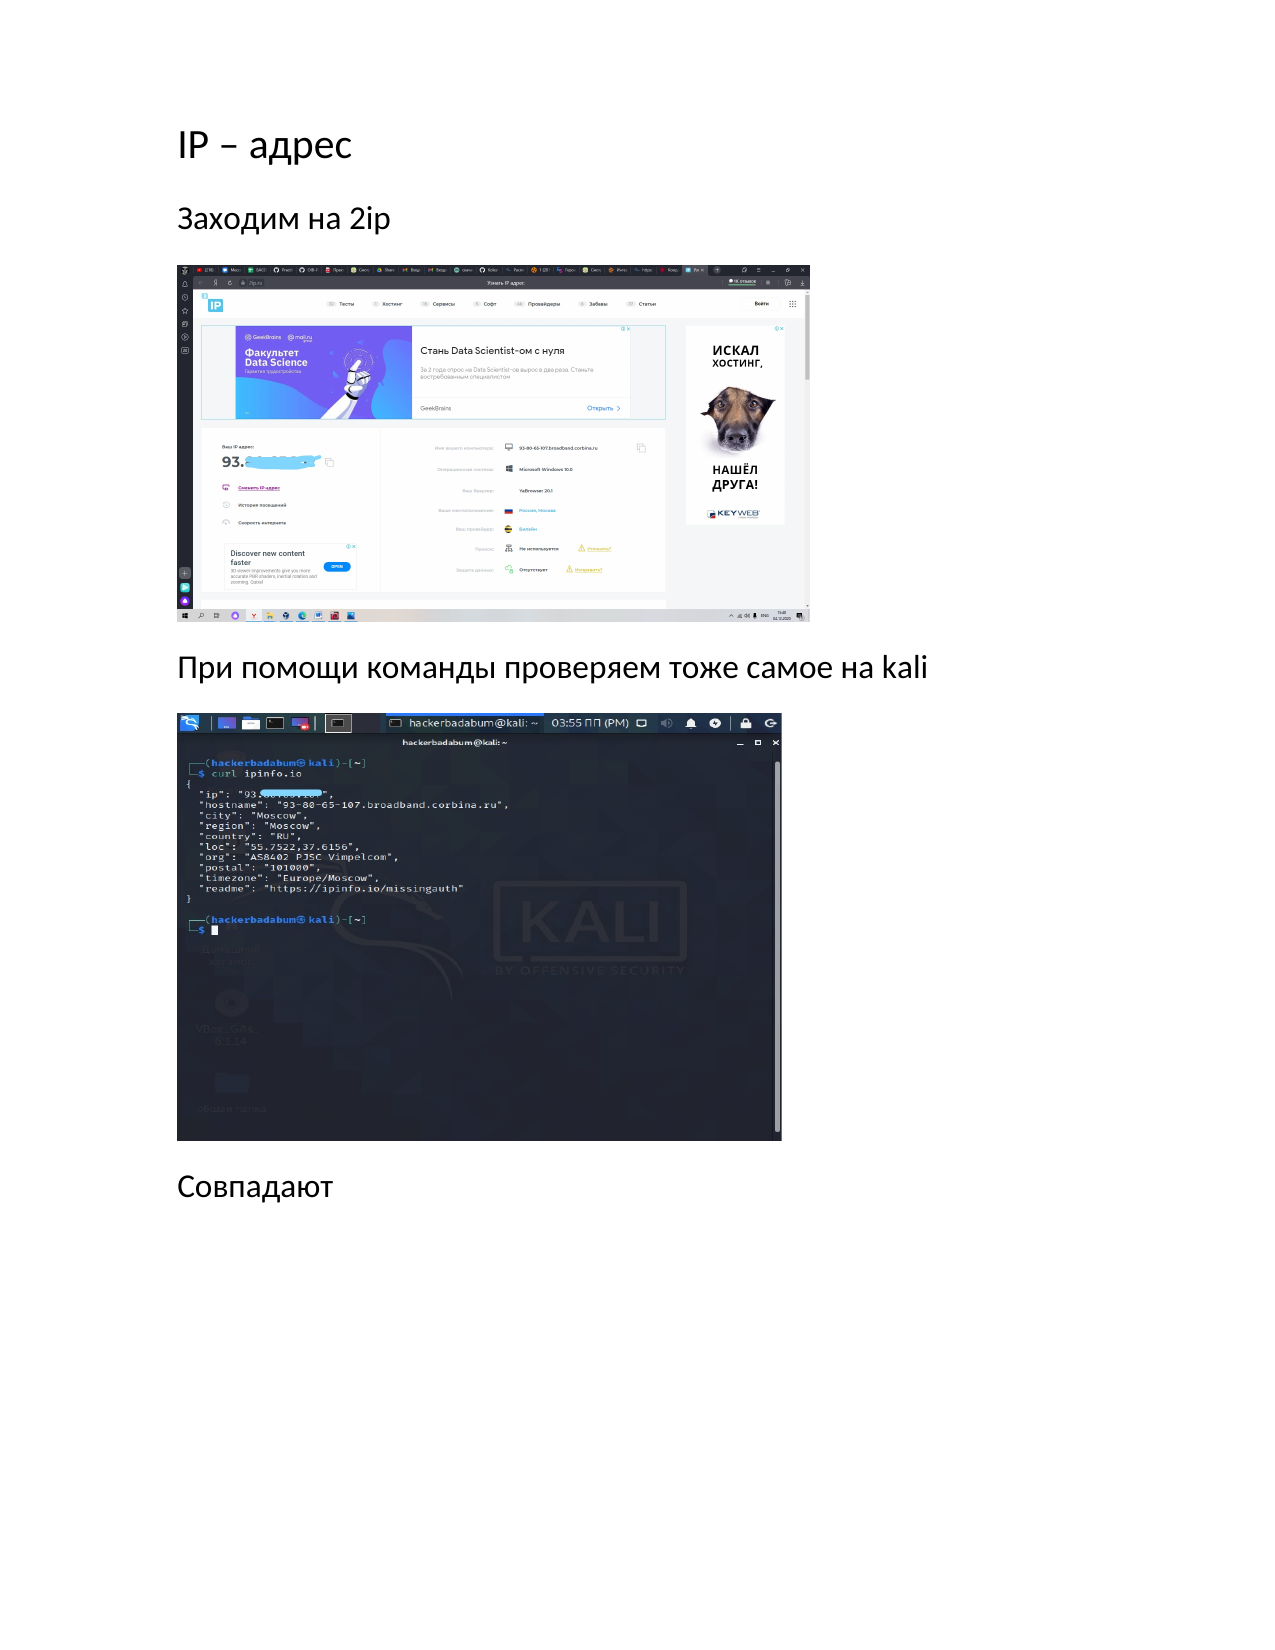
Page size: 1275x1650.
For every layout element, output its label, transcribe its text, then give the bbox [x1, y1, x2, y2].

text При помощи команды проверяем тоже самое на kali [177, 646, 1186, 687]
text Заходим на 2ip [177, 197, 1186, 238]
picture [177, 265, 810, 622]
text IP – адрес [177, 118, 1186, 169]
picture [177, 713, 782, 1141]
text Совпадают [177, 1165, 1186, 1206]
